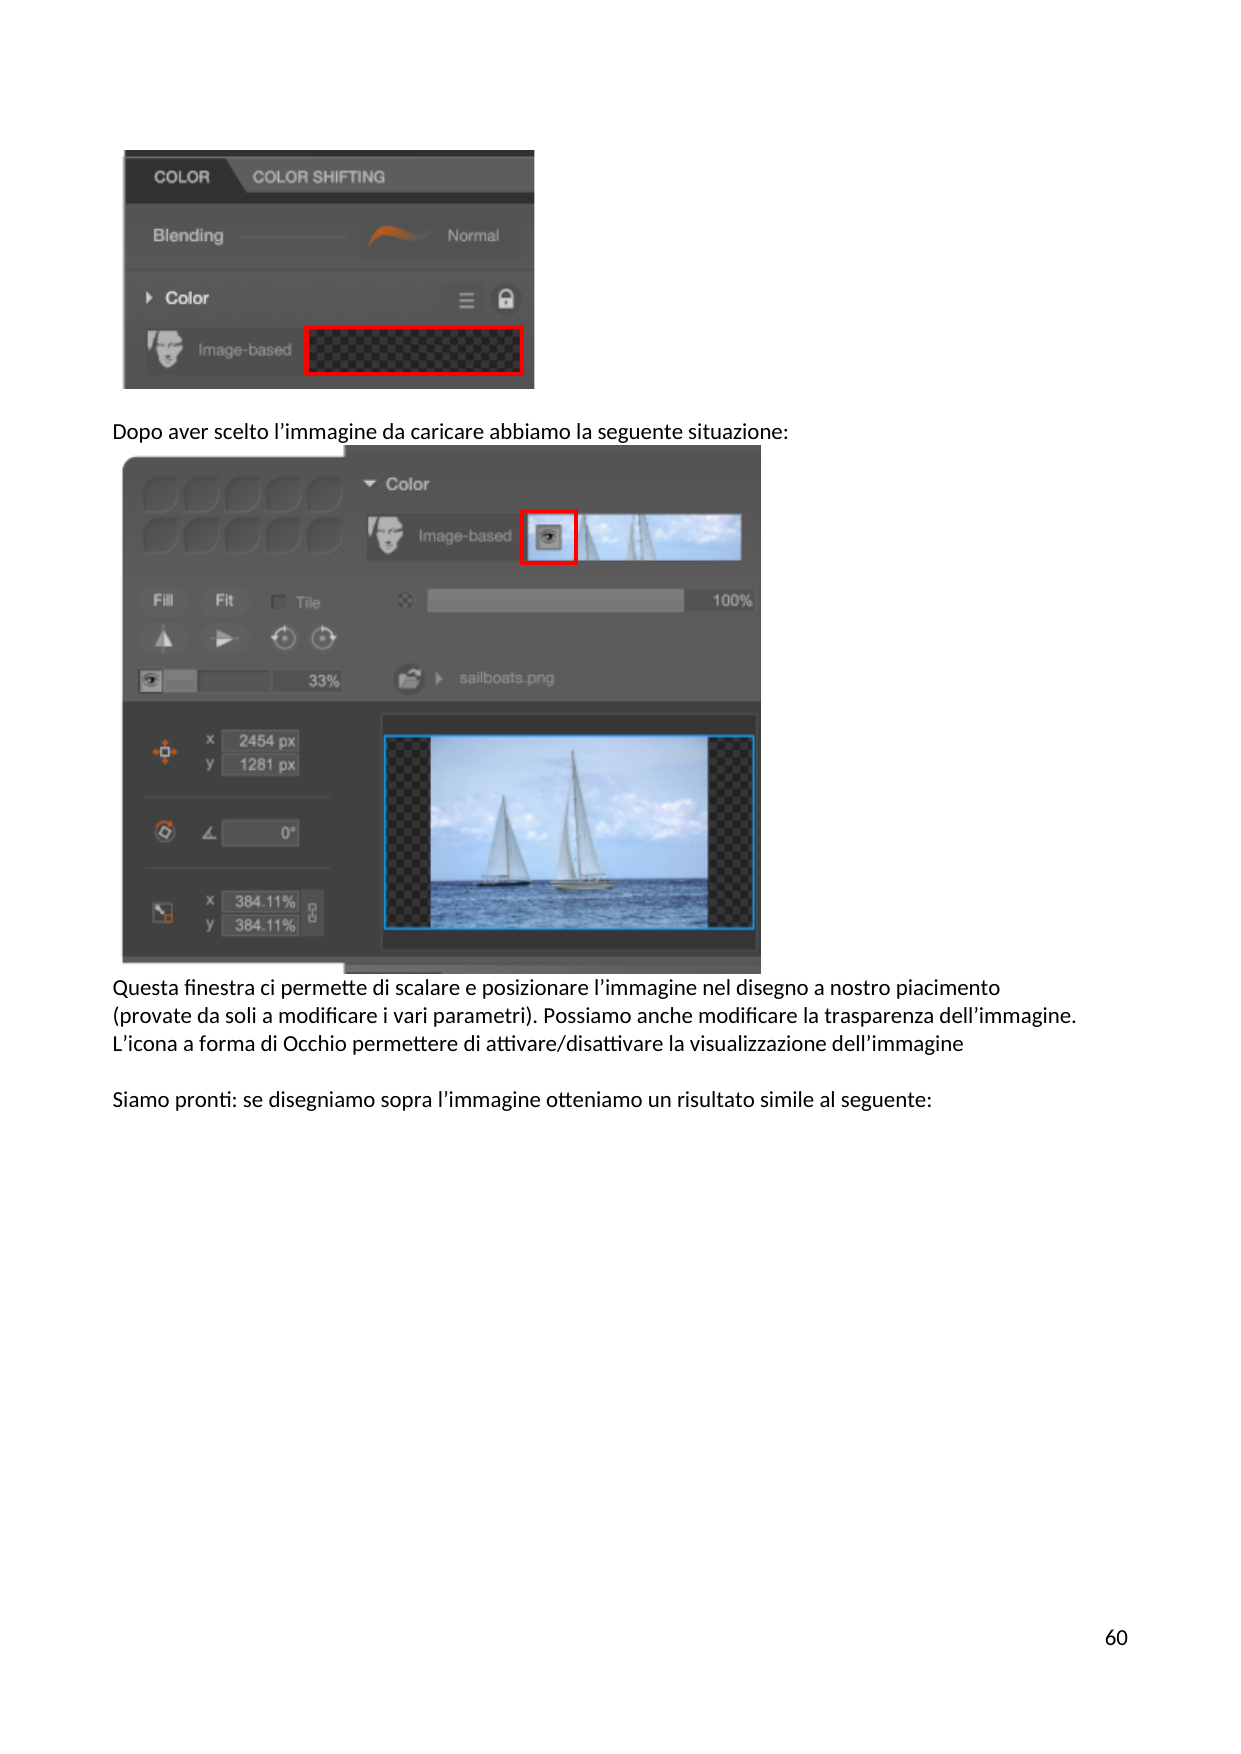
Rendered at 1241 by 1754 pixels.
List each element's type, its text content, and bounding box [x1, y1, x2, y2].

text Questa finestra ci permette di scalare e posizionare l’immagine nel disegno a nostro piacimento [112, 973, 1128, 1001]
picture [112, 445, 761, 974]
picture [112, 150, 535, 389]
text Dopo aver scelto l’immagine da caricare abbiamo la seguente situazione: [112, 417, 1128, 445]
text Siamo pronti: se disegniamo sopra l’immagine otteniamo un risultato simile al seguente: [112, 1085, 1128, 1113]
text (provate da soli a modificare i vari parametri). Possiamo anche modificare la trasparenza dell’immagine. [112, 1001, 1128, 1029]
text L’icona a forma di Occhio permettere di attivare/disattivare la visualizzazione dell’immagine [112, 1029, 1128, 1057]
